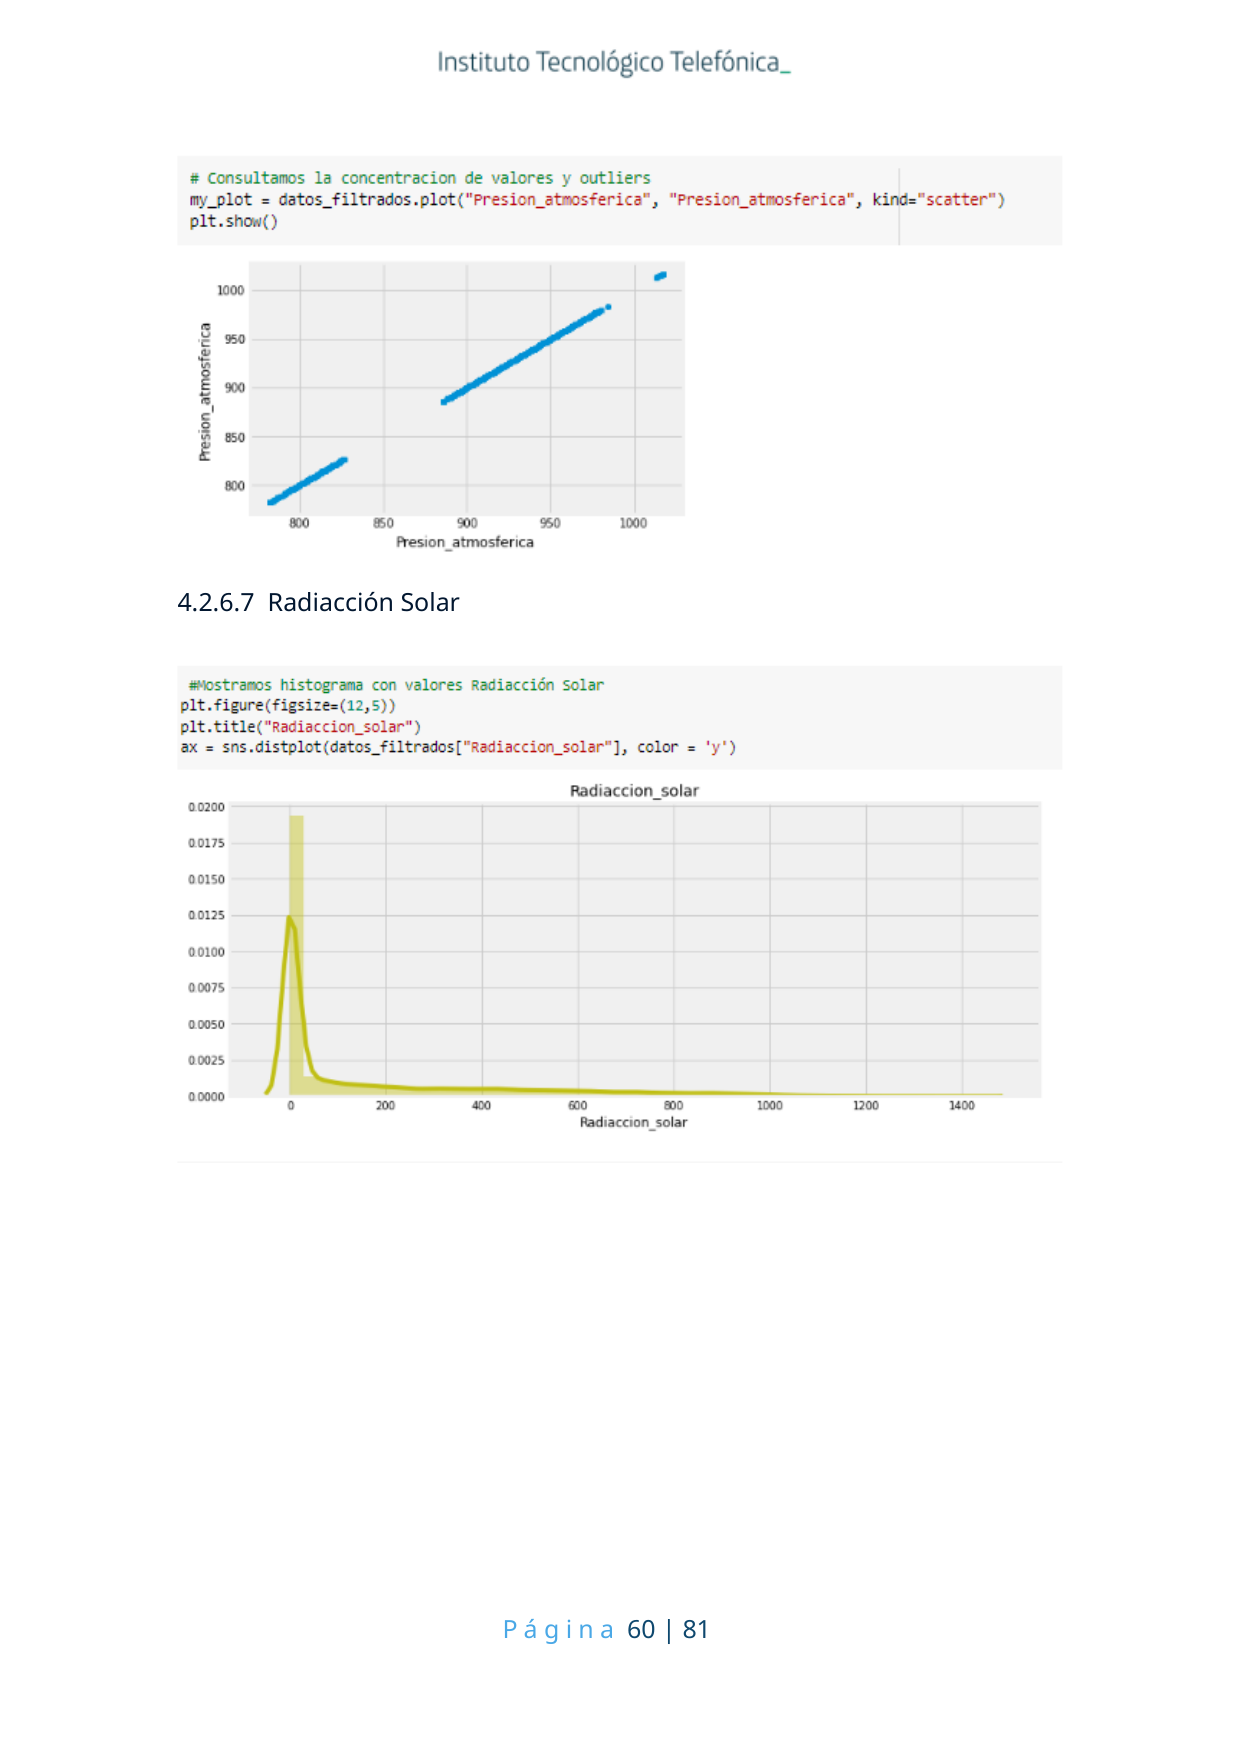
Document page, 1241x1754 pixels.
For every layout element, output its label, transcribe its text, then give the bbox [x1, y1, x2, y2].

picture [177, 656, 1063, 1163]
picture [177, 147, 1063, 581]
picture [433, 29, 807, 83]
subtitle 4.2.6.7 Radiacción Solar [177, 584, 1063, 618]
